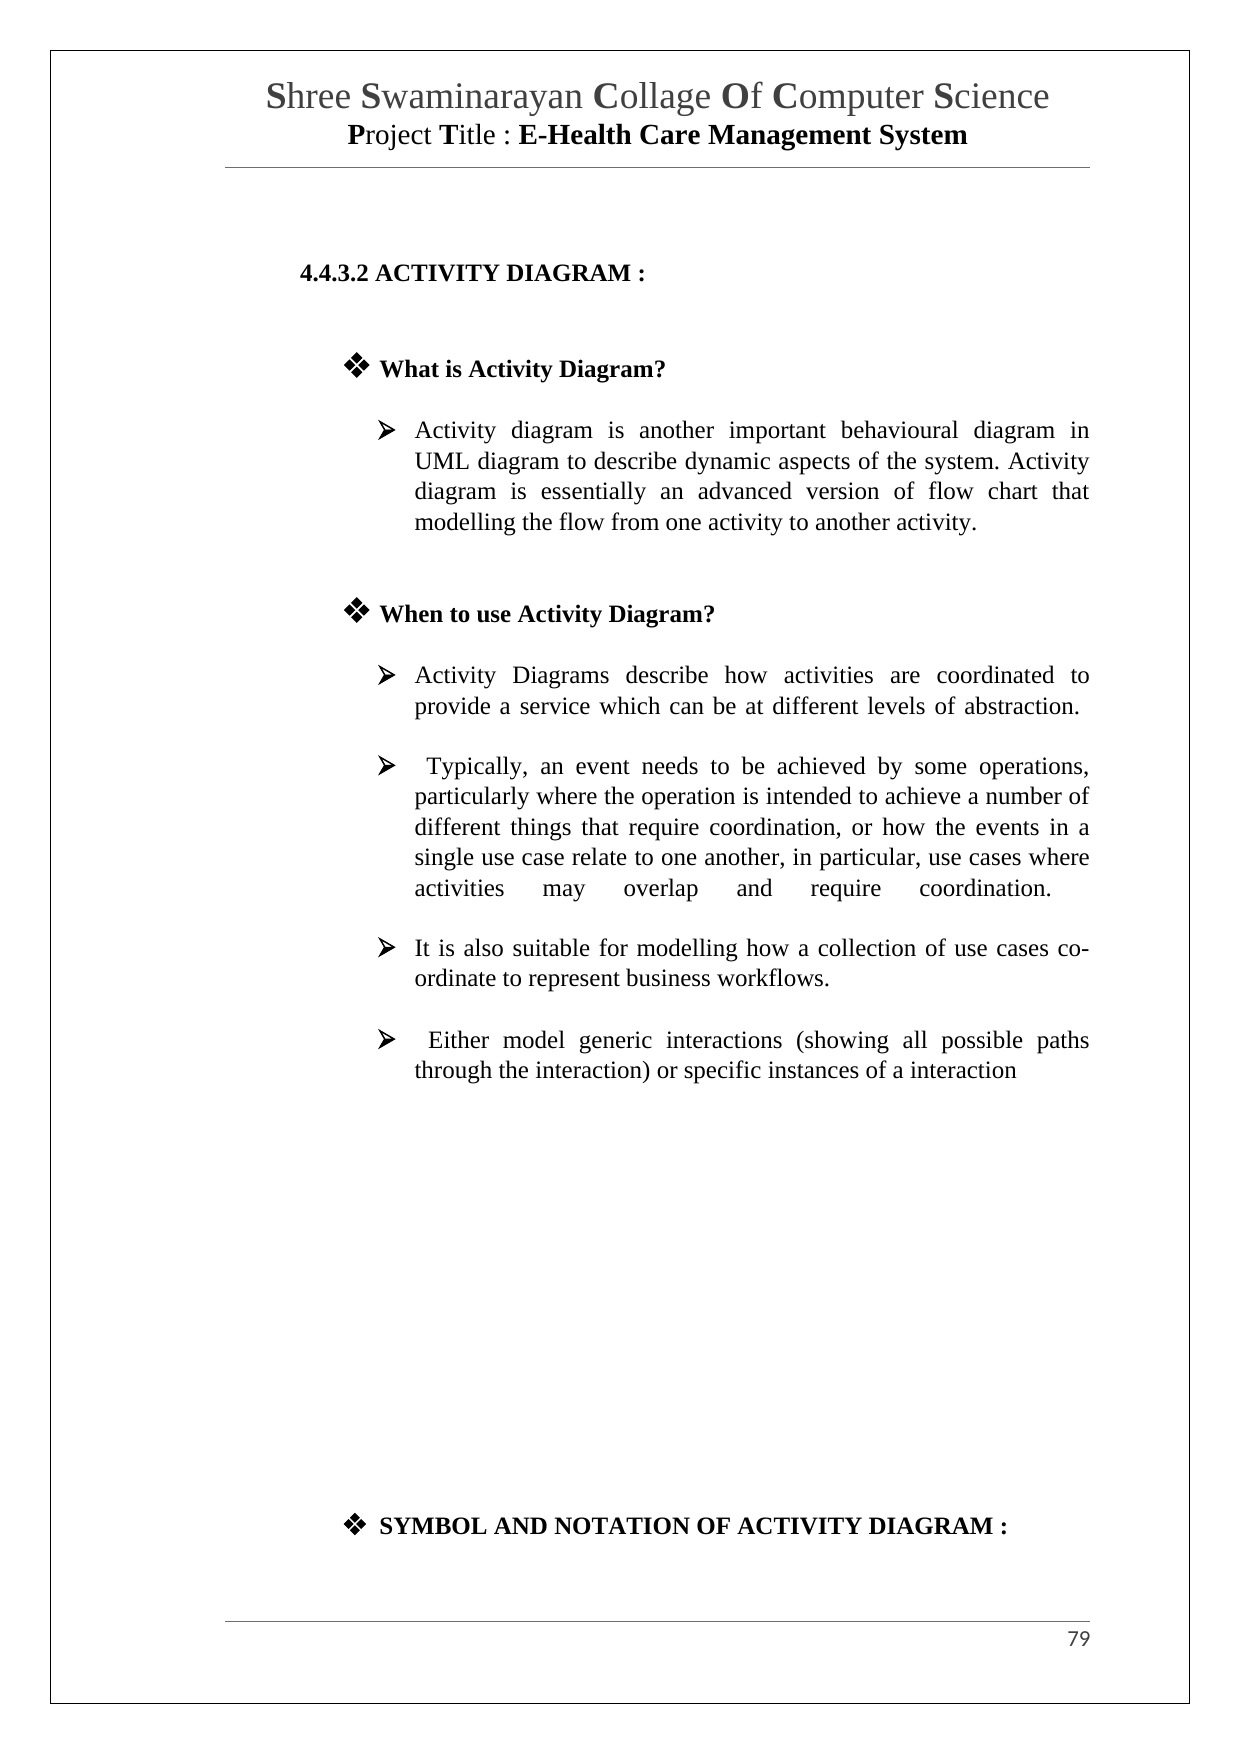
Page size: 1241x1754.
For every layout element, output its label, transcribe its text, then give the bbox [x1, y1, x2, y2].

list It is also suitable for modelling how a collection of use cases co-ordinate to represent business workflows. [377, 933, 1090, 992]
text 4.4.3.2 ACTIVITY DIAGRAM : [225, 258, 1090, 287]
list Typically, an event needs to be achieved by some operations, particularly where the operation is intended to achieve a number of different things that require coordination, or how the events in a single use case relate to one another, in particular, use cases where activities may overlap and require coordination. [377, 751, 1090, 931]
list When to use Activity Diagram? [342, 599, 1090, 659]
list What is Activity Diagram? [342, 354, 1090, 414]
list Either model generic interactions (showing all possible paths through the interaction) or specific instances of a interaction [377, 1025, 1090, 1084]
list Activity diagram is another important behavioural diagram in UML diagram to describe dynamic aspects of the system. Activity diagram is essentially an advanced version of flow chart that modelling the flow from one activity to another activity. [377, 416, 1090, 536]
list SYMBOL AND NOTATION OF ACTIVITY DIAGRAM : [342, 1511, 1090, 1571]
list Activity Diagrams describe how activities are coordinated to provide a service which can be at different levels of abstraction. [377, 661, 1090, 749]
